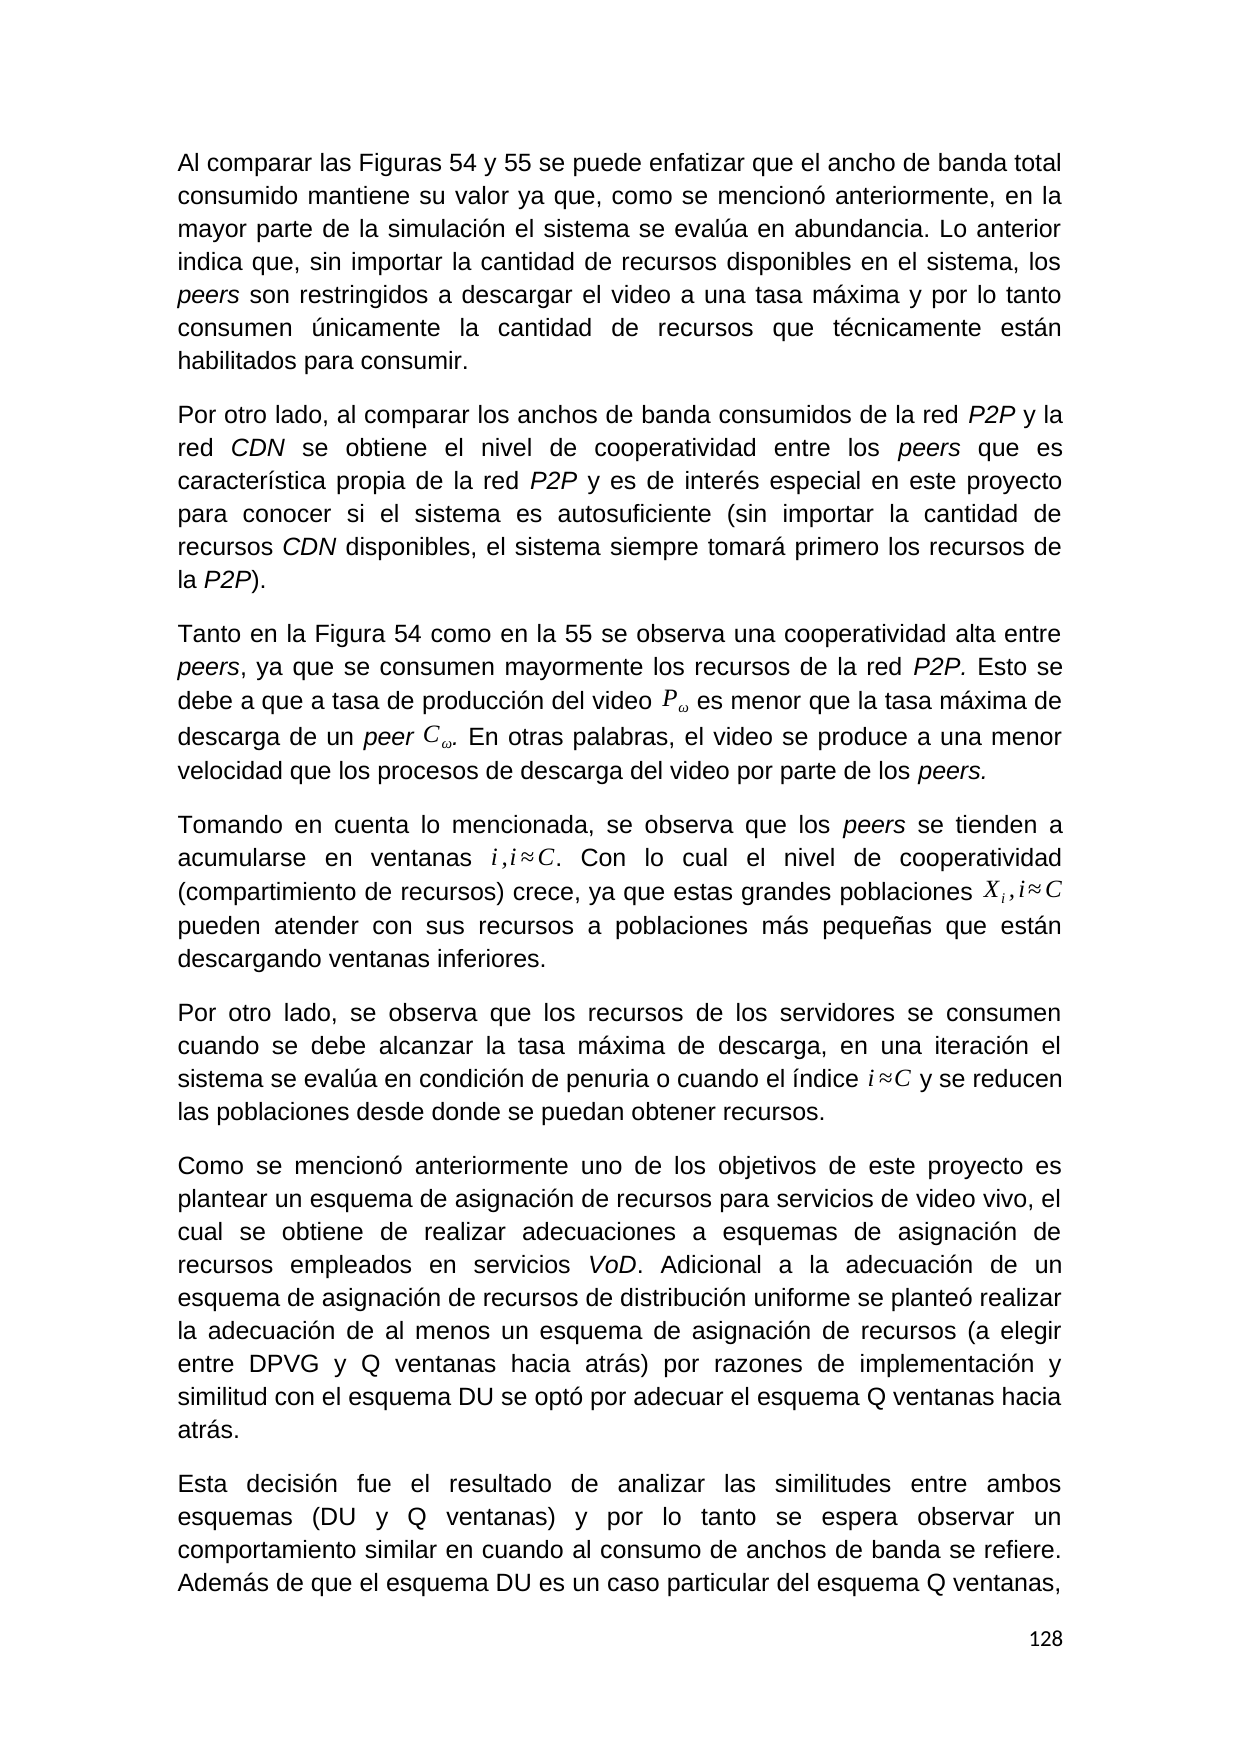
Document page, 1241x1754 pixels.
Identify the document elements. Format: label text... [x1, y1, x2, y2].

text Tanto en la Figura 54 como en la 55 se observa una cooperatividad alta entre peers, ya que se consumen mayormente los recursos de la red P2P. Esto se debe a que a tasa de producción del video es menor que la tasa máxima de descarga de un peer . En otras palabras, el video se produce a una menor velocidad que los procesos de descarga del video por parte de los peers. [177, 618, 1063, 784]
text Por otro lado, al comparar los anchos de banda consumidos de la red P2P y la red CDN se obtiene el nivel de cooperatividad entre los peers que es característica propia de la red P2P y es de interés especial en este proyecto para conocer si el sistema es autosuficiente (sin importar la cantidad de recursos CDN disponibles, el sistema siempre tomará primero los recursos de la P2P). [177, 399, 1063, 593]
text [177, 1469, 1063, 1597]
text Tomando en cuenta lo mencionada, se observa que los peers se tienden a acumularse en ventanas . Con lo cual el nivel de cooperatividad (compartimiento de recursos) crece, ya que estas grandes poblaciones pueden atender con sus recursos a poblaciones más pequeñas que están descargando ventanas inferiores. [177, 810, 1063, 973]
text Por otro lado, se observa que los recursos de los servidores se consumen cuando se debe alcanzar la tasa máxima de descarga, en una iteración el sistema se evalúa en condición de penuria o cuando el índice y se reducen las poblaciones desde donde se puedan obtener recursos. [177, 998, 1063, 1126]
text Al comparar las Figuras 54 y 55 se puede enfatizar que el ancho de banda total consumido mantiene su valor ya que, como se mencionó anteriormente, en la mayor parte de la simulación el sistema se evalúa en abundancia. Lo anterior indica que, sin importar la cantidad de recursos disponibles en el sistema, los peers son restringidos a descargar el video a una tasa máxima y por lo tanto consumen únicamente la cantidad de recursos que técnicamente están habilitados para consumir. [177, 148, 1063, 374]
text Como se mencionó anteriormente uno de los objetivos de este proyecto es plantear un esquema de asignación de recursos para servicios de video vivo, el cual se obtiene de realizar adecuaciones a esquemas de asignación de recursos empleados en servicios VoD. Adicional a la adecuación de un esquema de asignación de recursos de distribución uniforme se planteó realizar la adecuación de al menos un esquema de asignación de recursos (a elegir entre DPVG y Q ventanas hacia atrás) por razones de implementación y similitud con el esquema DU se optó por adecuar el esquema Q ventanas hacia atrás. [177, 1151, 1063, 1444]
